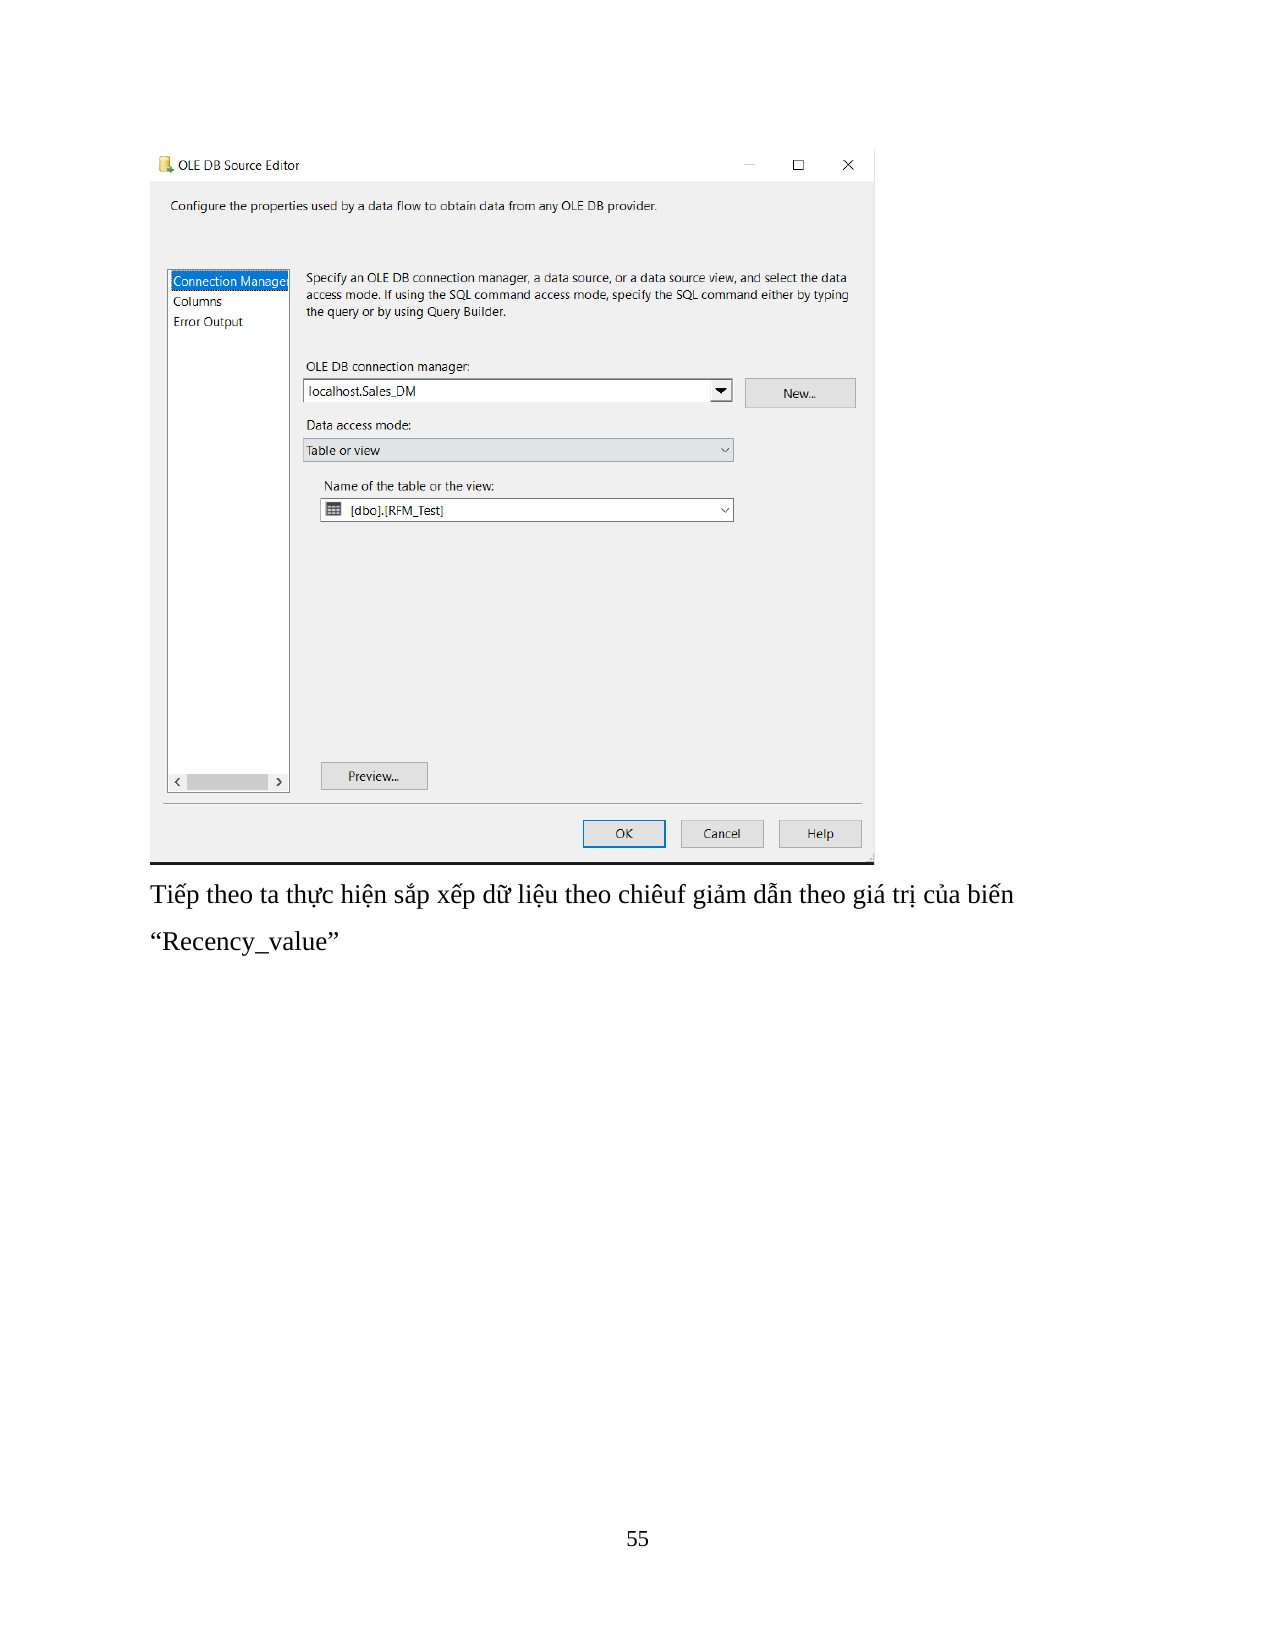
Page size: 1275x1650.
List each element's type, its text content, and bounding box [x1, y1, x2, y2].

picture [150, 150, 875, 865]
text Tiếp theo ta thực hiện sắp xếp dữ liệu theo chiêuf giảm dẫn theo giá trị của biến “Recency_value” [150, 878, 1125, 956]
